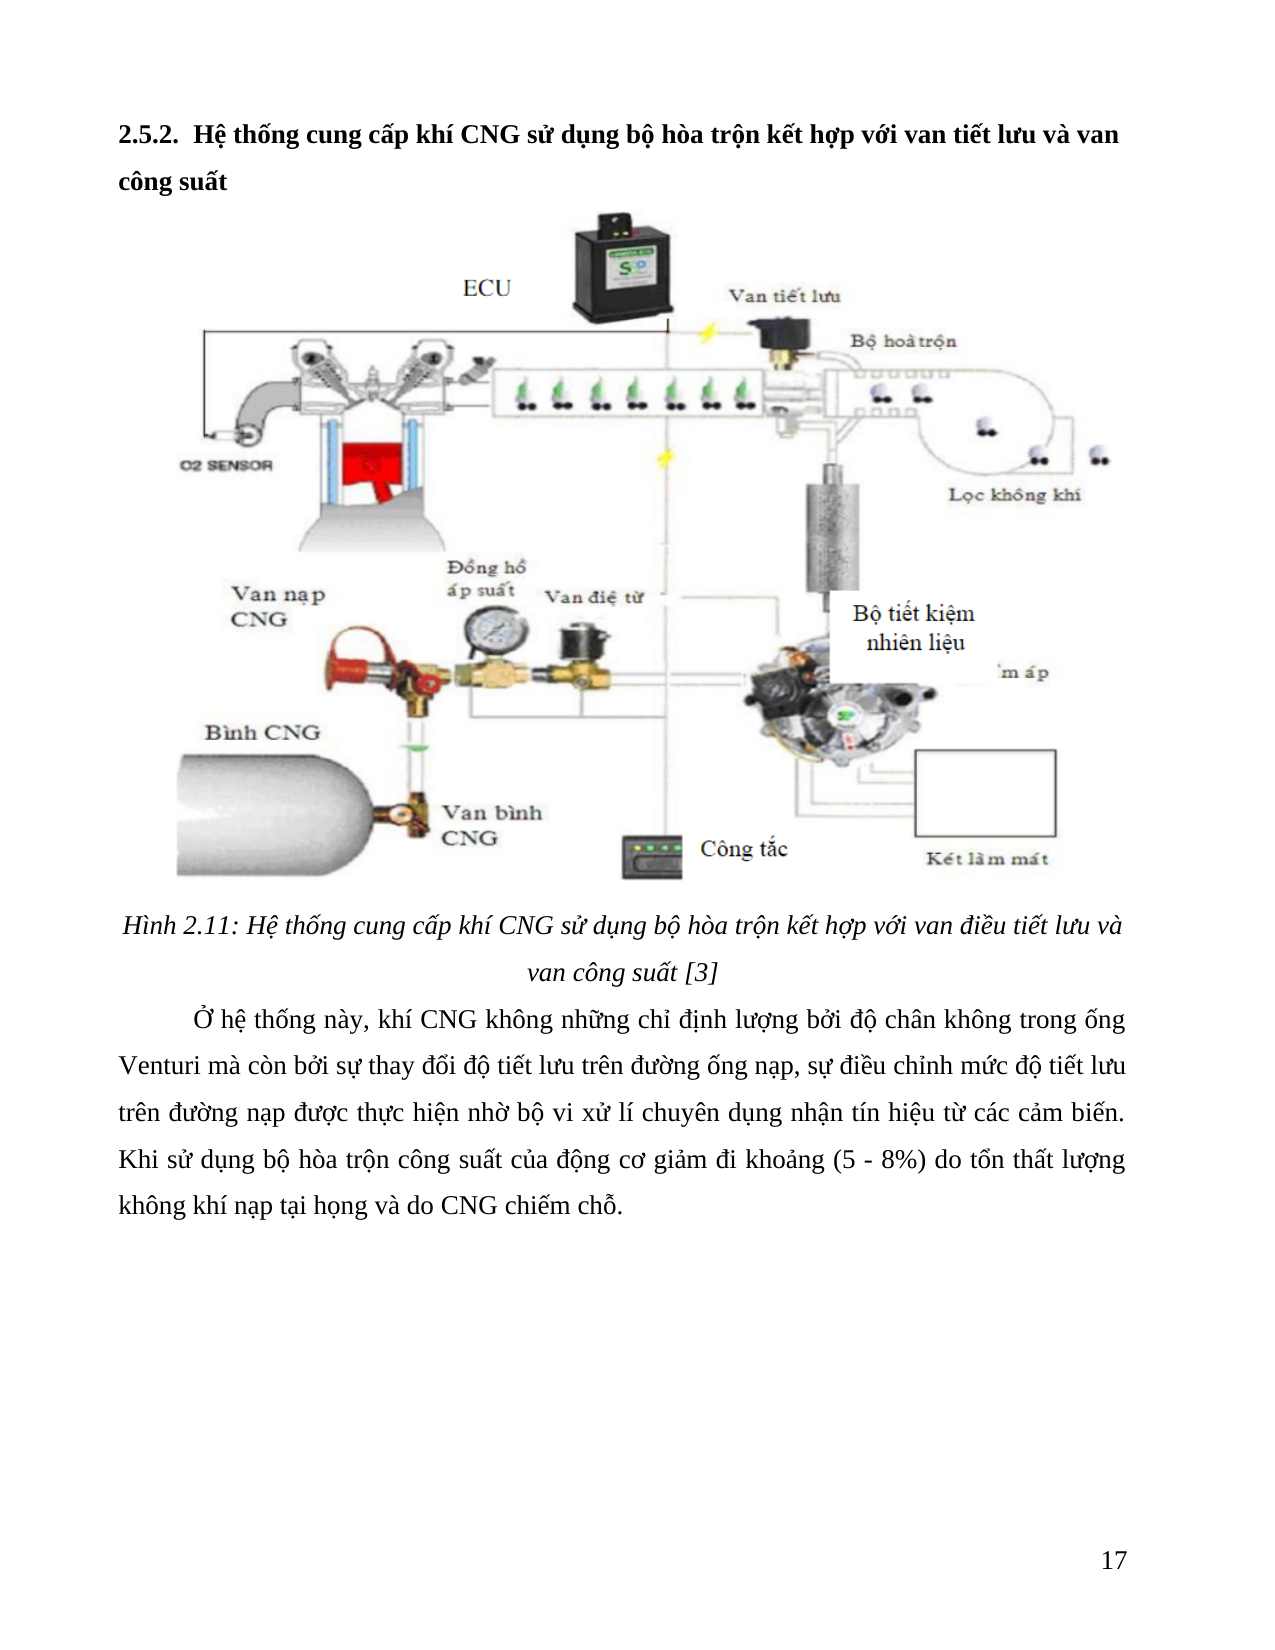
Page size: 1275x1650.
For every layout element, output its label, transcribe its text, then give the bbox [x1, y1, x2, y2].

picture [118, 211, 1151, 894]
text Hình 2.11: Hệ thống cung cấp khí CNG sử dụng bộ hòa trộn kết hợp với van điều tiết lưu và van công suất [3] [118, 909, 1127, 987]
subtitle Hệ thống cung cấp khí CNG sử dụng bộ hòa trộn kết hợp với van tiết lưu và van công suất [118, 118, 1127, 196]
text Ở hệ thống này, khí CNG không những chỉ định lượng bởi độ chân không trong ống Venturi mà còn bởi sự thay đổi độ tiết lưu trên đường ống nạp, sự điều chỉnh mức độ tiết lưu trên đường nạp được thực hiện nhờ bộ vi xử lí chuyên dụng nhận tín hiệu từ các cảm biến. Khi sử dụng bộ hòa trộn công suất của động cơ giảm đi khoảng (5 - 8%) do tổn thất lượng không khí nạp tại họng và do CNG chiếm chỗ. [118, 1003, 1127, 1221]
